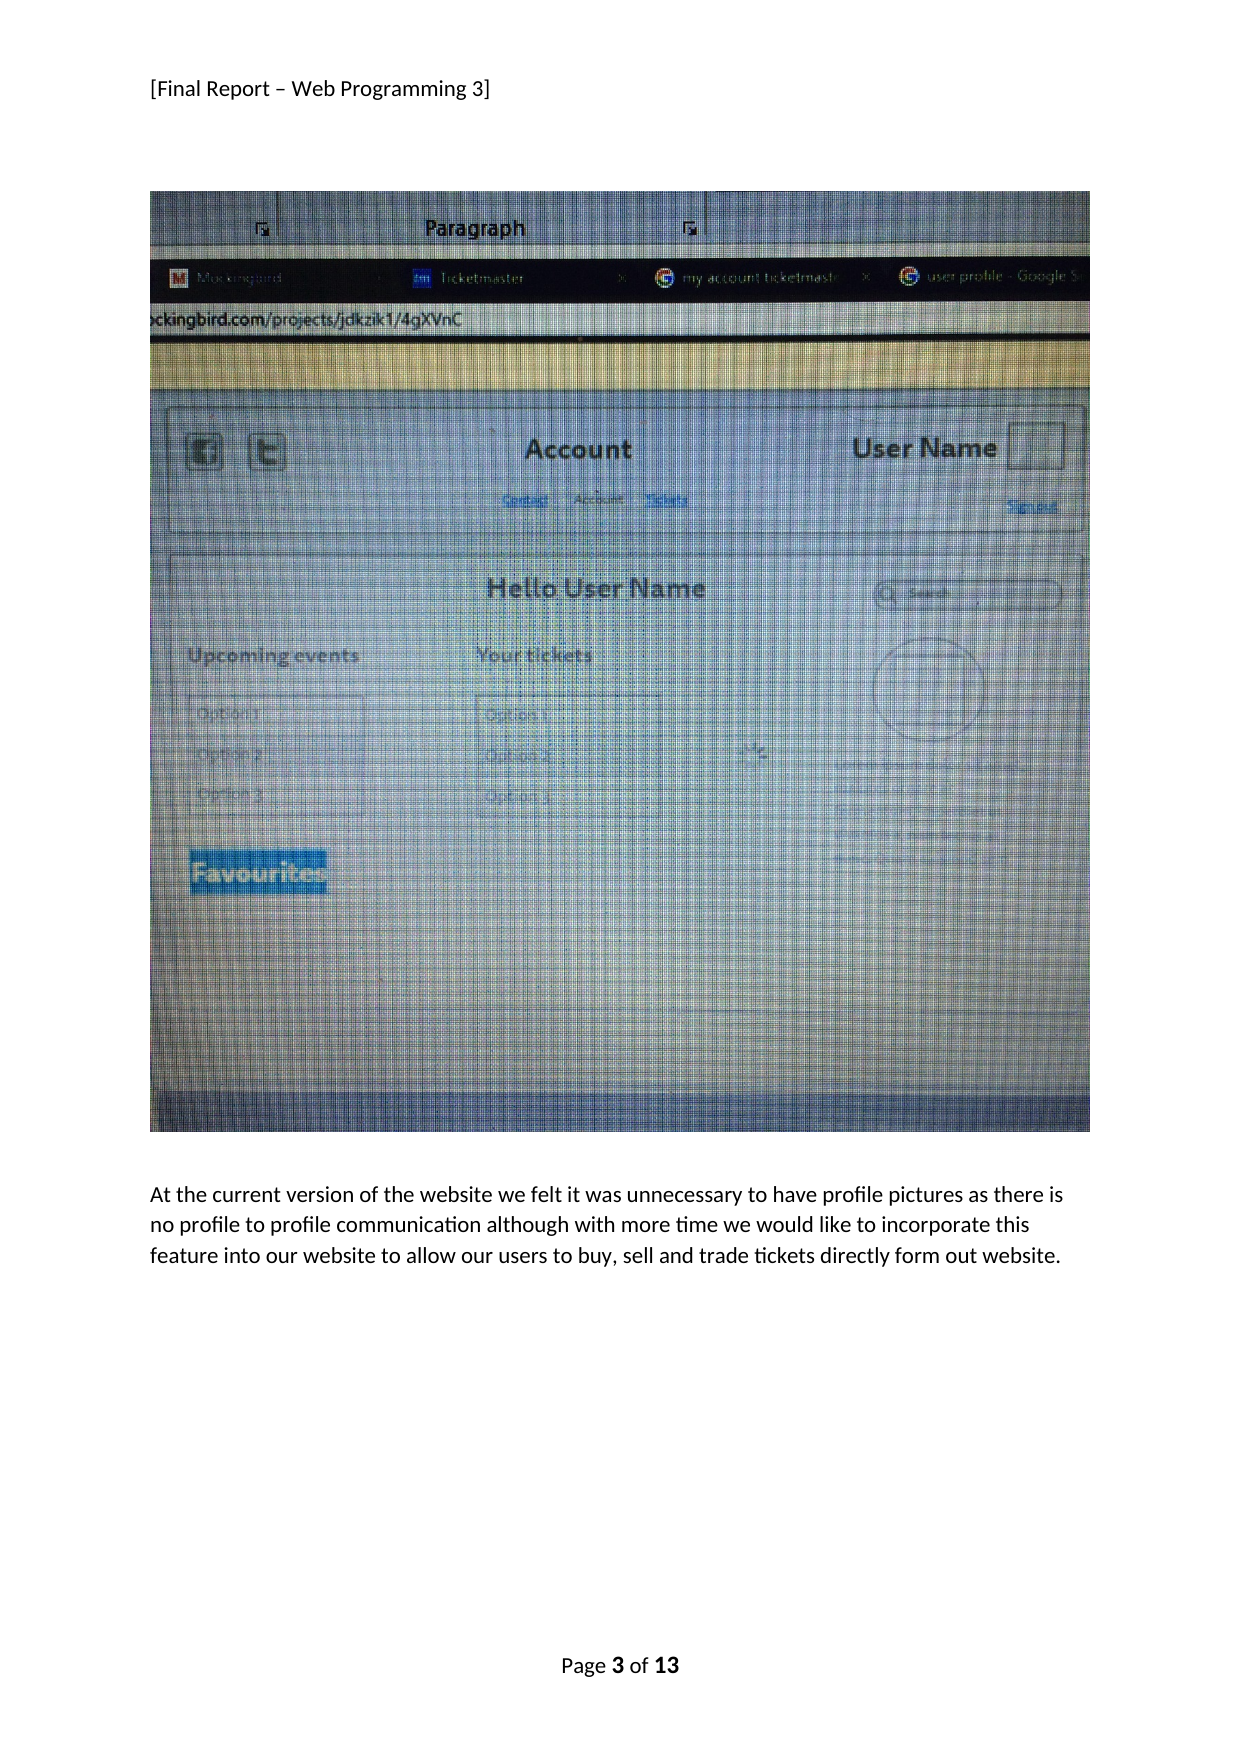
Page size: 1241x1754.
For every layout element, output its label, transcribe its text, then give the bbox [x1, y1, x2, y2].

picture [150, 191, 1090, 1132]
text At the current version of the website we felt it was unnecessary to have profile pictures as there is no profile to profile communication although with more time we would like to incorporate this feature into our website to allow our users to buy, sell and trade tickets directly form out website. [150, 1180, 1090, 1269]
